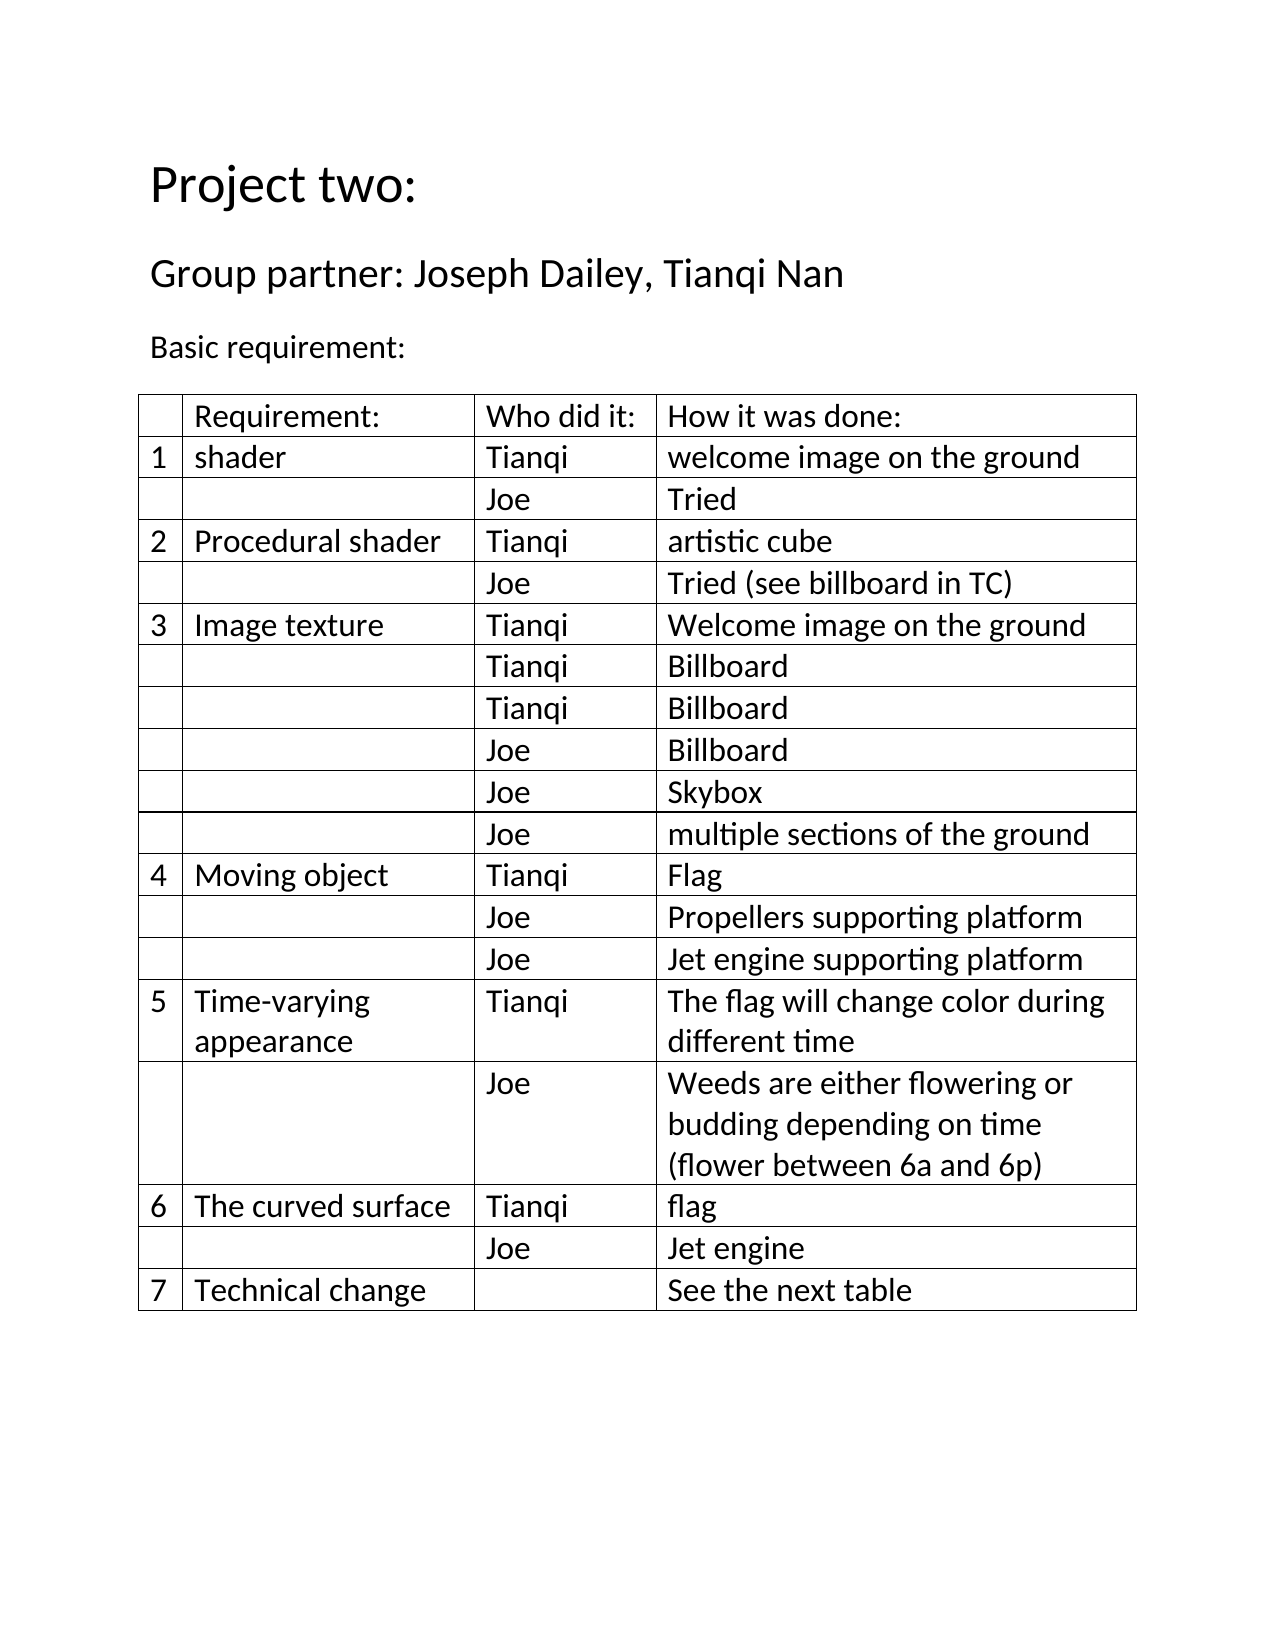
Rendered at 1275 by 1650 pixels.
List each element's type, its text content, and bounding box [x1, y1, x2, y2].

text Group partner: Joseph Dailey, Tianqi Nan [150, 247, 1125, 298]
table_cell 5 [139, 980, 182, 1061]
table_header [139, 395, 182, 436]
table_cell [183, 771, 474, 811]
table_cell 6 [139, 1185, 182, 1226]
table_cell 3 [139, 604, 182, 644]
table_cell [139, 896, 182, 937]
table_cell Joe [475, 813, 656, 853]
table_cell Weeds are either flowering or budding depending on time (flower between 6a and 6p) [657, 1062, 1136, 1184]
table_cell [475, 1269, 656, 1309]
table_cell Propellers supporting platform [657, 896, 1136, 937]
table_cell 1 [139, 437, 182, 477]
table_cell Billboard [657, 645, 1136, 686]
table_cell [139, 729, 182, 770]
table_cell [183, 1062, 474, 1184]
table_cell Jet engine [657, 1227, 1136, 1268]
table_cell Tianqi [475, 854, 656, 895]
table_cell Procedural shader [183, 520, 474, 561]
table_cell [183, 813, 474, 853]
table_cell Tianqi [475, 437, 656, 477]
table_cell Billboard [657, 729, 1136, 770]
table_cell Time-varying appearance [183, 980, 474, 1061]
table_cell [139, 562, 182, 603]
table_cell multiple sections of the ground [657, 813, 1136, 853]
table_cell [139, 1062, 182, 1184]
table_cell flag [657, 1185, 1136, 1226]
table_cell [183, 562, 474, 603]
table_cell 2 [139, 520, 182, 561]
table_cell Tried [657, 478, 1136, 519]
text Basic requirement: [150, 326, 1125, 367]
table_cell Tianqi [475, 645, 656, 686]
table_cell Joe [475, 478, 656, 519]
table_cell The curved surface [183, 1185, 474, 1226]
table_cell Jet engine supporting platform [657, 938, 1136, 978]
table_cell [139, 938, 182, 978]
table_cell [183, 478, 474, 519]
table_cell Joe [475, 938, 656, 978]
table_cell Technical change [183, 1269, 474, 1309]
table_cell [139, 771, 182, 811]
table_cell Tried (see billboard in TC) [657, 562, 1136, 603]
table_cell welcome image on the ground [657, 437, 1136, 477]
table_cell Joe [475, 562, 656, 603]
table_cell [139, 645, 182, 686]
table_cell Tianqi [475, 520, 656, 561]
table_cell [183, 938, 474, 978]
table_cell Moving object [183, 854, 474, 895]
table_cell Joe [475, 729, 656, 770]
table_cell Joe [475, 771, 656, 811]
table_cell [183, 687, 474, 728]
table_cell Joe [475, 1062, 656, 1184]
text Project two: [150, 150, 1125, 216]
table_header Who did it: [475, 395, 656, 436]
table_cell Welcome image on the ground [657, 604, 1136, 644]
table_cell See the next table [657, 1269, 1136, 1309]
table_cell [183, 645, 474, 686]
table_cell shader [183, 437, 474, 477]
table_cell artistic cube [657, 520, 1136, 561]
table_cell [183, 1227, 474, 1268]
table_cell [139, 478, 182, 519]
table_cell [139, 813, 182, 853]
table_cell Tianqi [475, 687, 656, 728]
table_cell [139, 1227, 182, 1268]
table_cell Image texture [183, 604, 474, 644]
table_cell Tianqi [475, 604, 656, 644]
table_cell [183, 729, 474, 770]
table_cell Joe [475, 896, 656, 937]
table_cell Flag [657, 854, 1136, 895]
table_cell Skybox [657, 771, 1136, 811]
table_cell Joe [475, 1227, 656, 1268]
table_cell 7 [139, 1269, 182, 1309]
table_cell 4 [139, 854, 182, 895]
table_cell The flag will change color during different time [657, 980, 1136, 1061]
table_cell Billboard [657, 687, 1136, 728]
table_cell [183, 896, 474, 937]
table_cell Tianqi [475, 980, 656, 1061]
table_cell [139, 687, 182, 728]
table_header How it was done: [657, 395, 1136, 436]
table_header Requirement: [183, 395, 474, 436]
table_cell Tianqi [475, 1185, 656, 1226]
